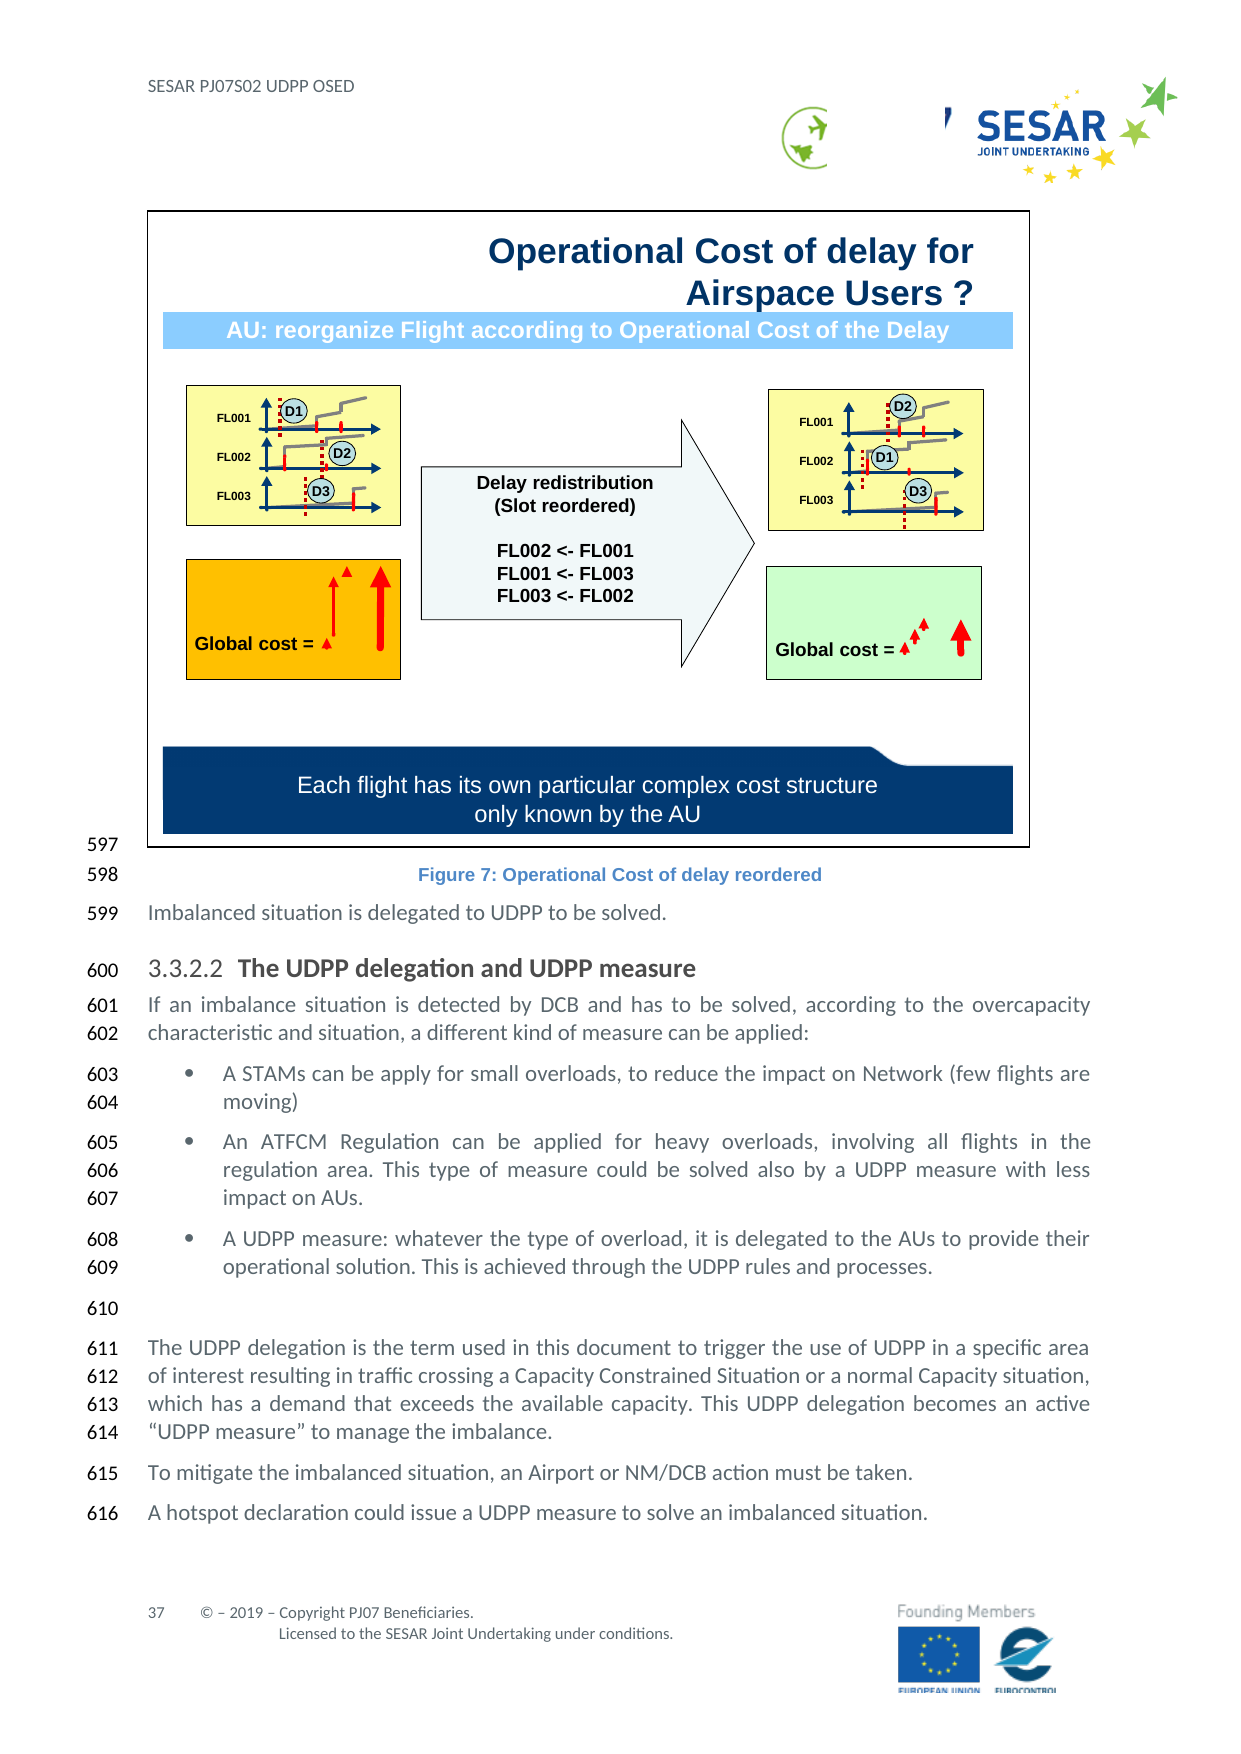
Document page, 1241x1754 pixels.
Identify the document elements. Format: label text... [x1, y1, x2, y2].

text The UDPP delegation is the term used in this document to trigger the use of UDPP in a specific area of interest resulting in traffic crossing a Capacity Constrained Situation or a normal Capacity situation, which has a demand that exceeds the available capacity. This UDPP delegation becomes an active “UDPP measure” to manage the imbalance. [148, 1333, 1092, 1445]
list A UDPP measure: whatever the type of overload, it is delegated to the AUs to provide their operational solution. This is achieved through the UDPP rules and processes. [185, 1224, 1092, 1280]
text Figure 7: Operational Cost of delay reordered [148, 864, 1092, 886]
text If an imbalance situation is detected by DCB and has to be solved, according to the overcapacity characteristic and situation, a different kind of measure can be applied: [148, 990, 1092, 1046]
text A hotspot declaration could issue a UDPP measure to solve an imbalanced situation. [148, 1498, 1092, 1526]
list A STAMs can be apply for small overloads, to reduce the impact on Network (few flights are moving) [185, 1059, 1092, 1115]
text To mitigate the imbalanced situation, an Airport or NM/DCB action must be taken. [148, 1458, 1092, 1486]
picture [767, 79, 958, 180]
subtitle The UDPP delegation and UDPP measure [148, 951, 1092, 984]
text Imbalanced situation is delegated to UDPP to be solved. [148, 898, 1092, 926]
list An ATFCM Regulation can be applied for heavy overloads, involving all flights in the regulation area. This type of measure could be solved also by a UDPP measure with less impact on AUs. [185, 1127, 1092, 1212]
